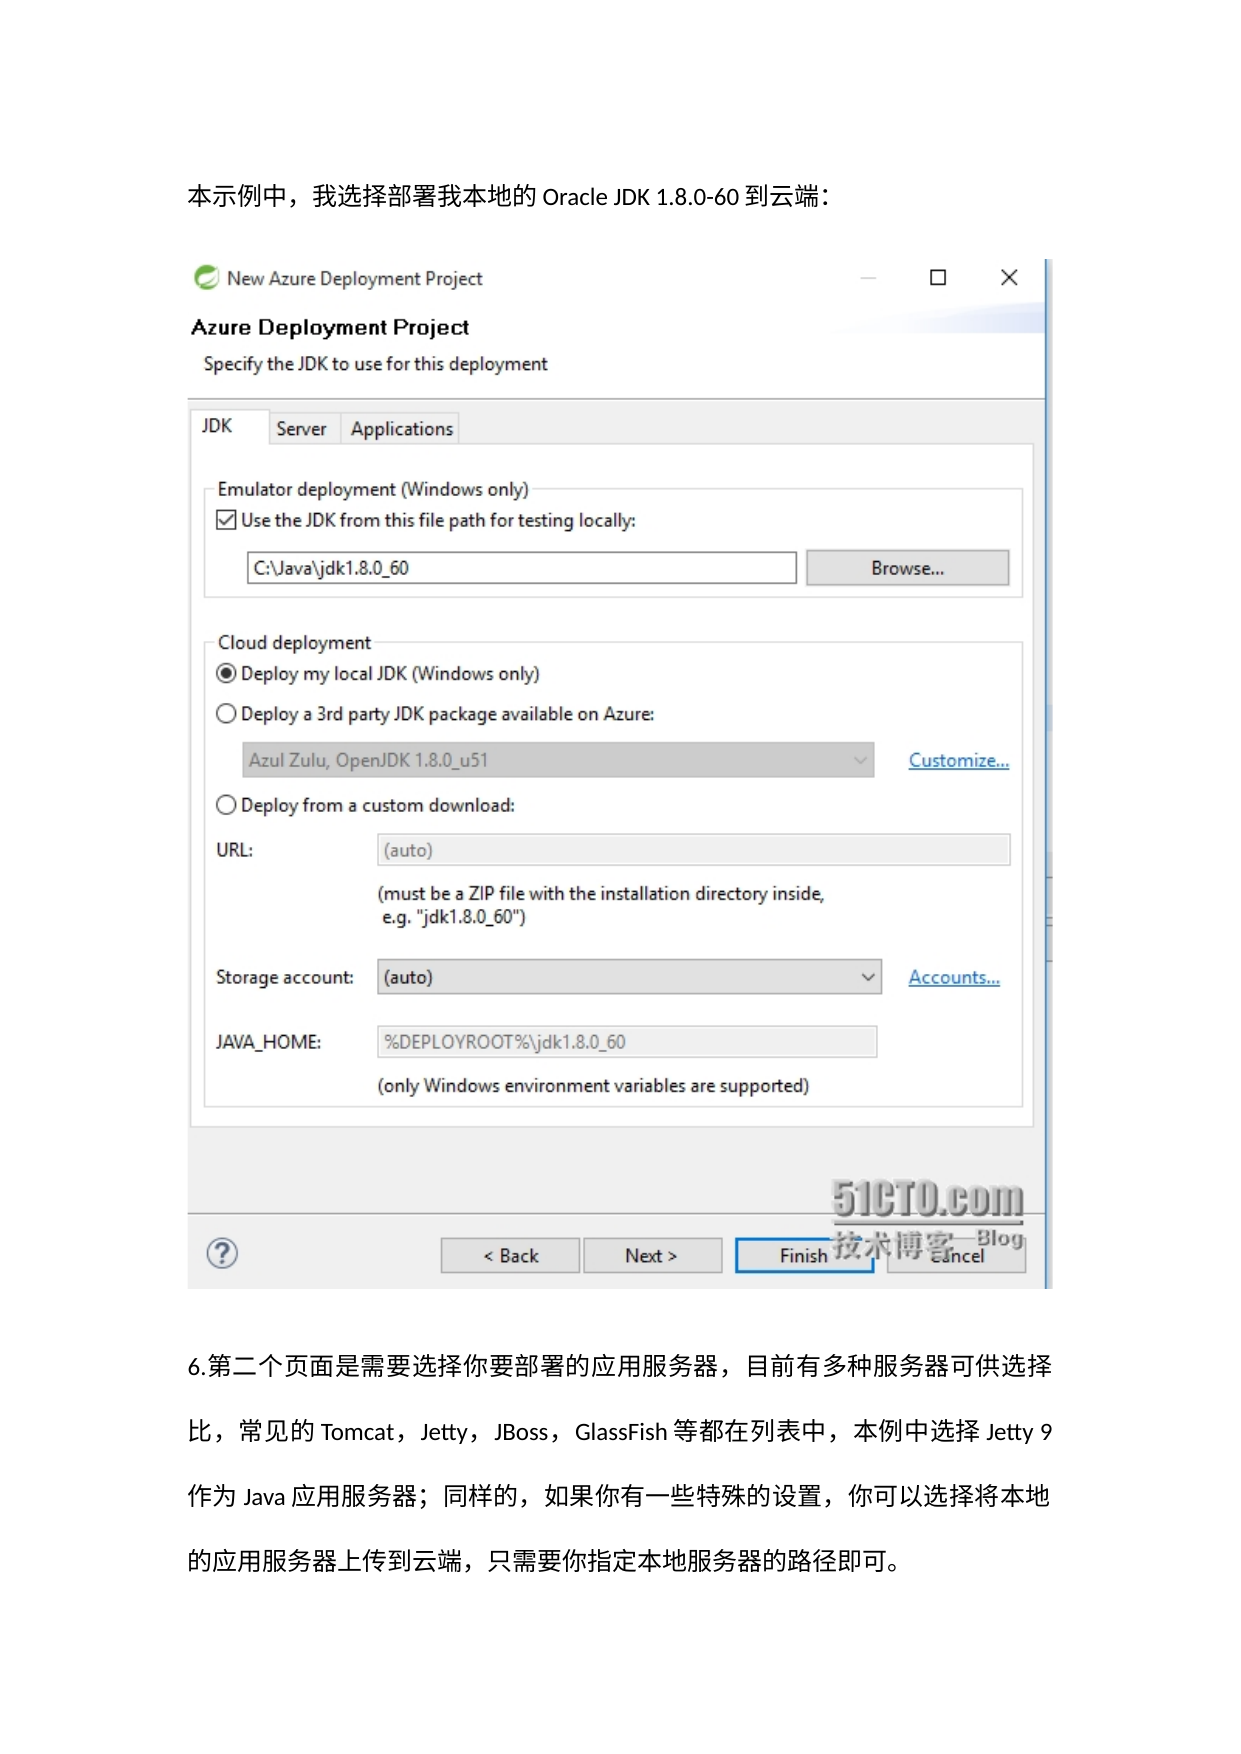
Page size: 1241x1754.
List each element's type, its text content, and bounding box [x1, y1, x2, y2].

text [187, 162, 1053, 227]
text 6.第二个页面是需要选择你要部署的应用服务器，目前有多种服务器可供选择比，常见的Tomcat，Jetty，JBoss，GlassFish等都在列表中，本例中选择Jetty 9作为Java应用服务器；同样的，如果你有一些特殊的设置，你可以选择将本地的应用服务器上传到云端，只需要你指定本地服务器的路径即可。 [187, 1332, 1053, 1592]
picture [187, 259, 1053, 1289]
